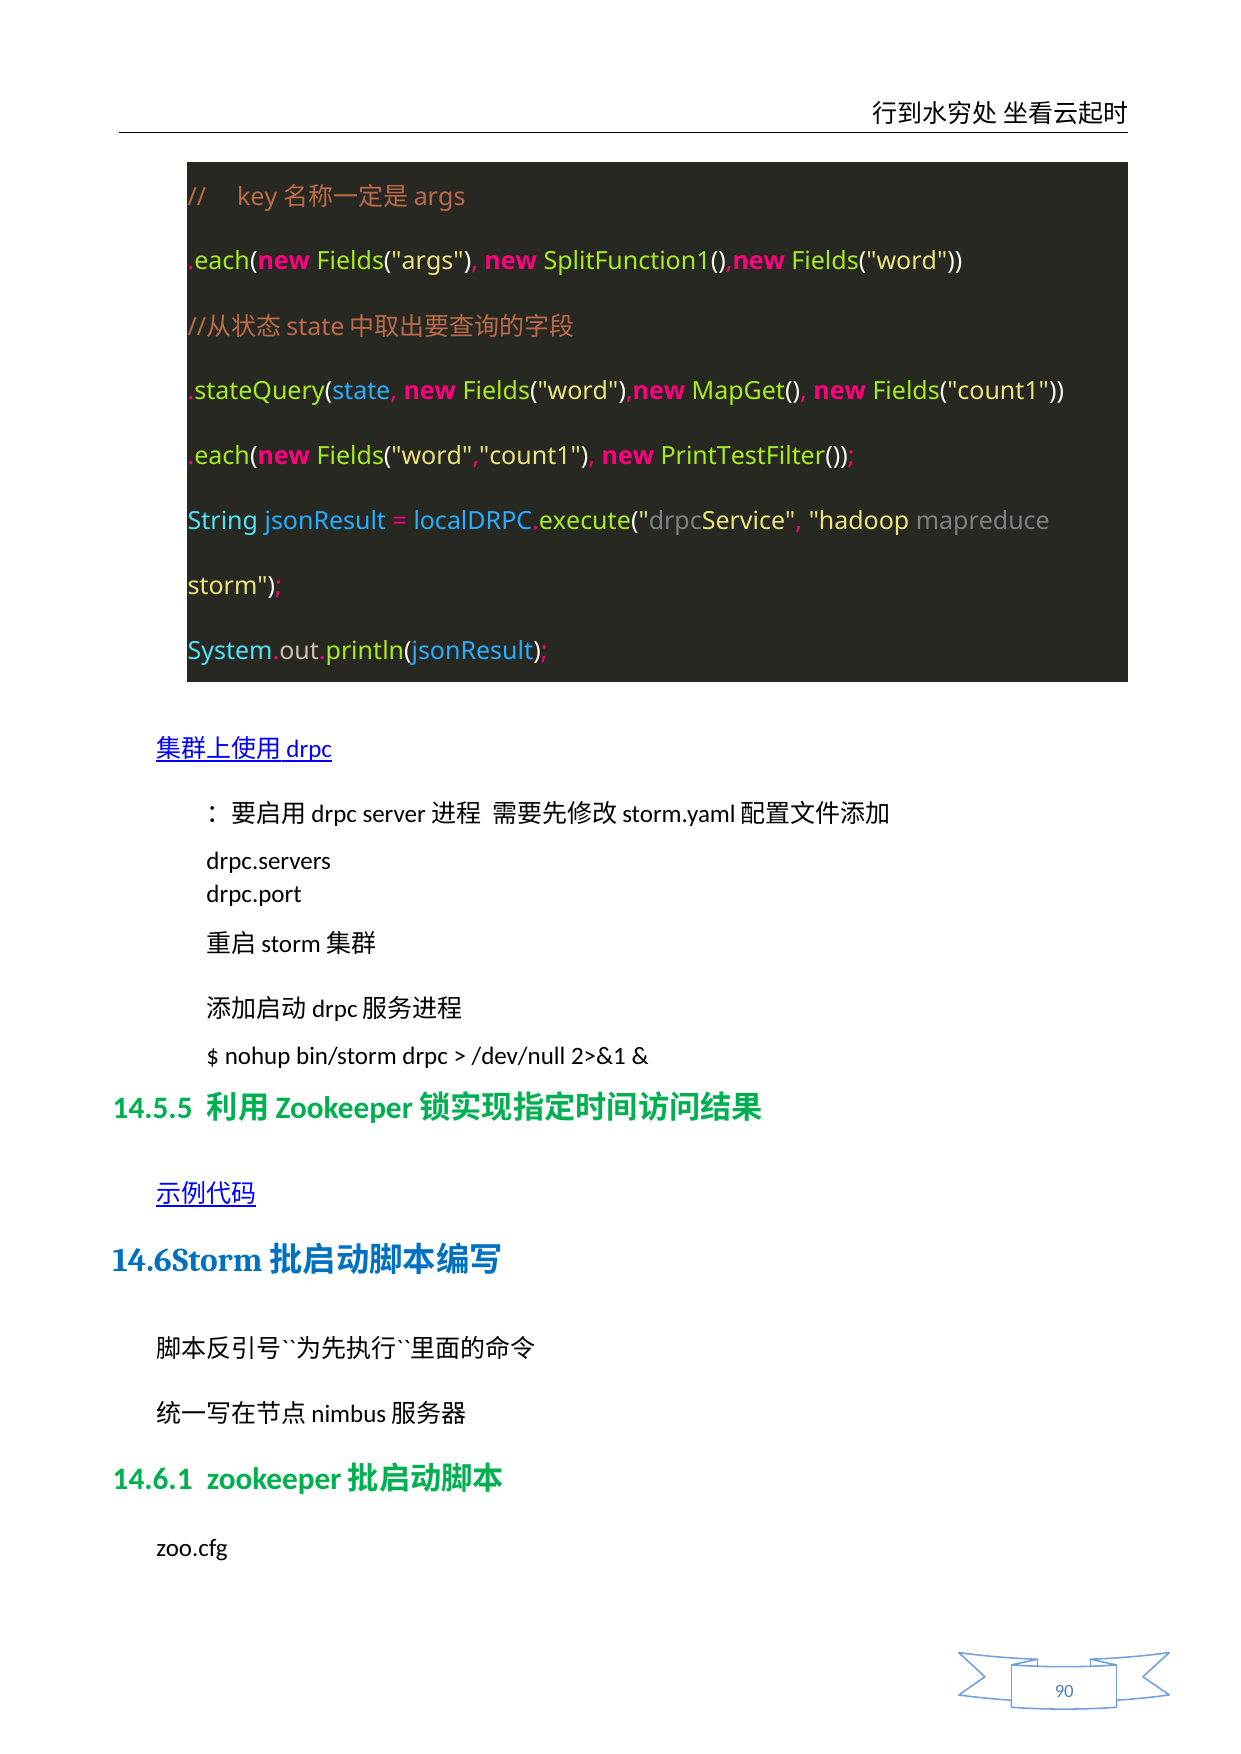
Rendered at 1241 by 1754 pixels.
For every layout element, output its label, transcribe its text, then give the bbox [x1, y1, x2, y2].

text 脚本反引号``为先执行``里面的命令 [156, 1314, 1128, 1379]
text drpc.servers [156, 844, 1128, 877]
text drpc.port [156, 877, 1128, 909]
text //从状态state中取出要查询的字段 .stateQuery(state, new Fields("word"),new MapGet(), new Fields("count1")) .each(new Fields("word","count1"), new PrintTestFilter()); [187, 292, 1128, 487]
text 添加启动 drpc服务进程 [156, 974, 1128, 1039]
text zoo.cfg [156, 1531, 1128, 1564]
subtitle 利用Zookeeper锁实现指定时间访问结果 [112, 1072, 1128, 1137]
subtitle Storm批启动脚本编写 [112, 1224, 1128, 1289]
text 集群上使用drpc [156, 714, 1128, 779]
text String jsonResult = localDRPC.execute("drpcService", "hadoop mapreduce storm"); System.out.println(jsonResult); [187, 487, 1128, 682]
text ：要启用drpc server进程 需要先修改storm.yaml配置文件添加 [156, 779, 1128, 844]
subtitle zookeeper批启动脚本 [112, 1444, 1128, 1509]
text 统一写在节点nimbus服务器 [156, 1379, 1128, 1444]
text $ nohup bin/storm drpc > /dev/null 2>&1 & [156, 1039, 1128, 1072]
text 示例代码 [156, 1159, 1128, 1224]
text 重启storm集群 [156, 909, 1128, 974]
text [187, 162, 1128, 292]
